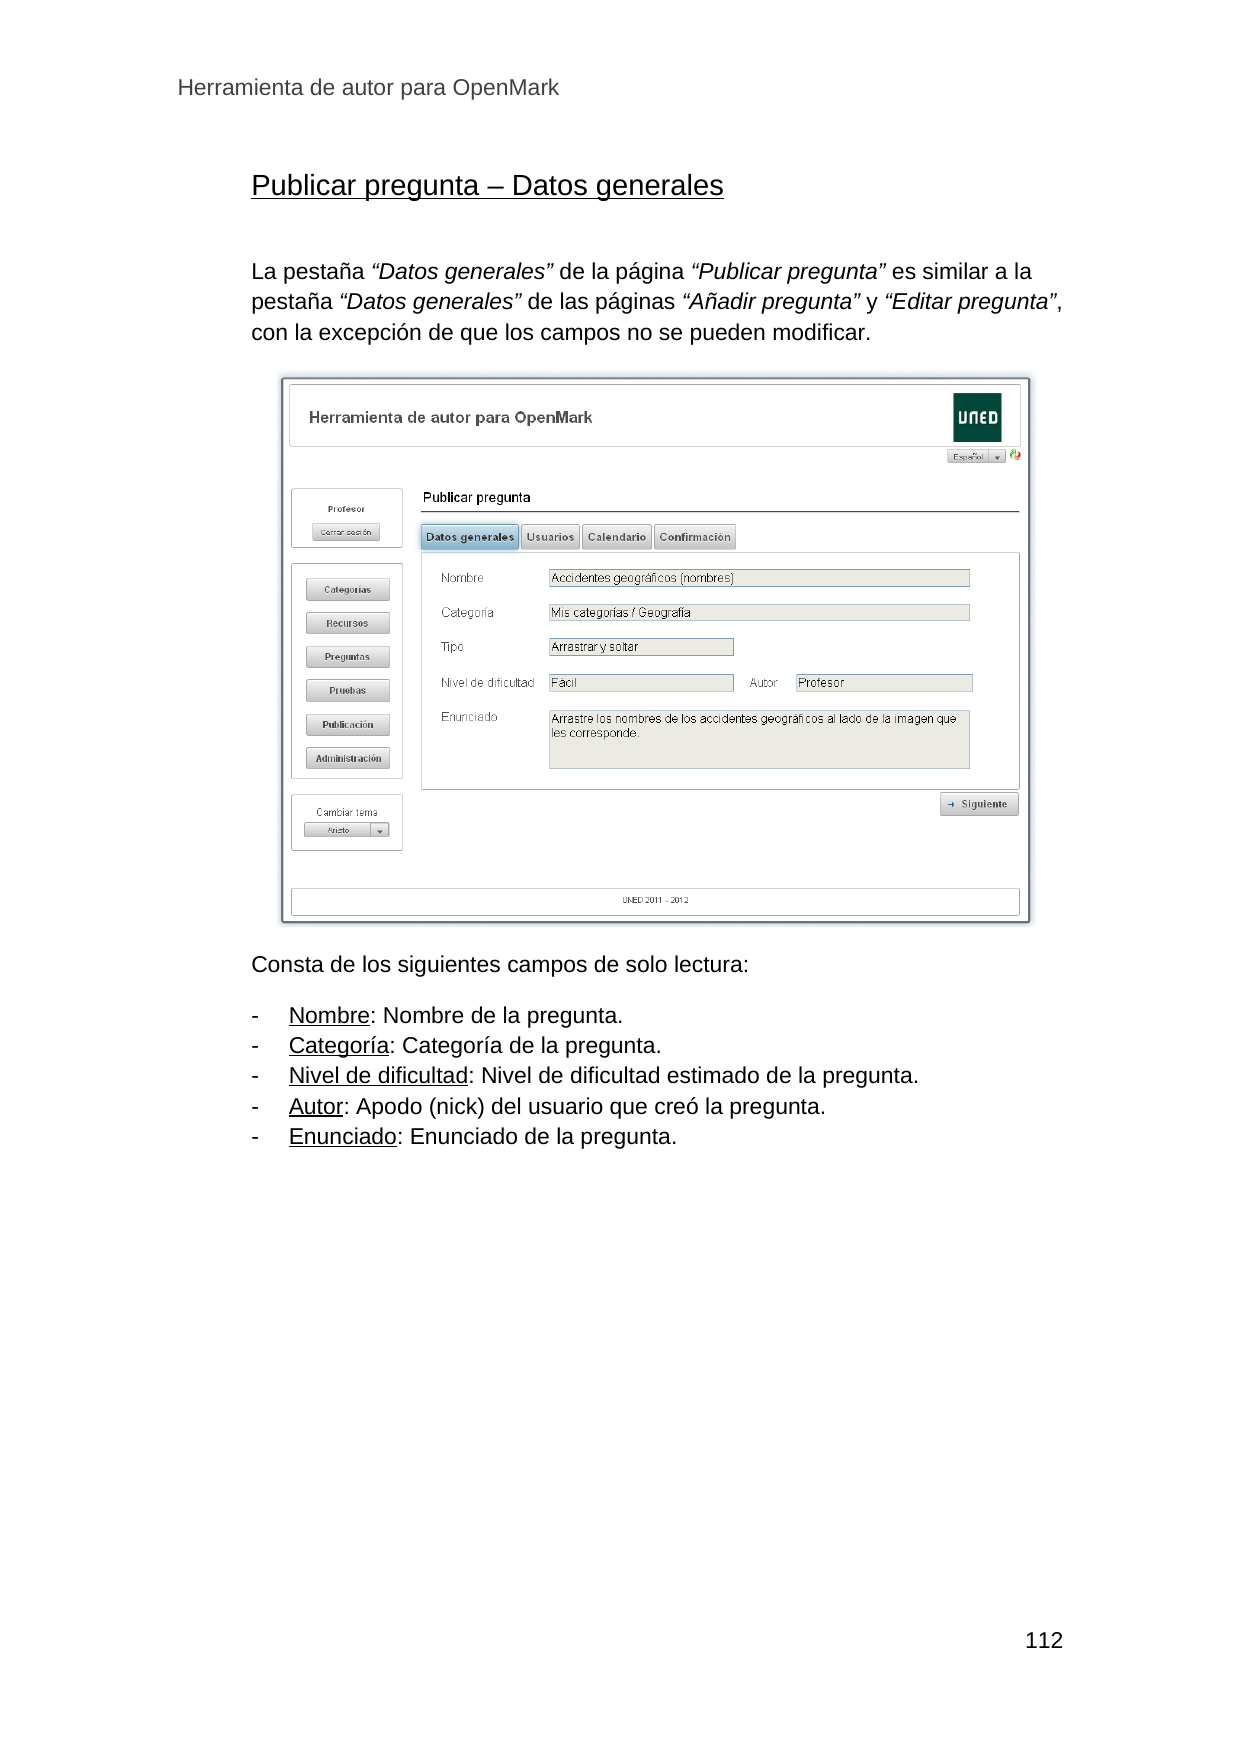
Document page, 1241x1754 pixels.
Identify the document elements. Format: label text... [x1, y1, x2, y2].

list Categoría: Categoría de la pregunta. [251, 1032, 1063, 1058]
list Nombre: Nombre de la pregunta. [251, 1002, 1063, 1028]
subtitle Publicar pregunta – Datos generales [251, 168, 1063, 202]
text Consta de los siguientes campos de solo lectura: [251, 951, 1063, 977]
list Nivel de dificultad: Nivel de dificultad estimado de la pregunta. [251, 1062, 1063, 1089]
list Enunciado: Enunciado de la pregunta. [251, 1123, 1063, 1149]
text La pestaña “Datos generales” de la página “Publicar pregunta” es similar a la pestaña “Datos generales” de las páginas “Añadir pregunta” y “Editar pregunta”, con la excepción de que los campos no se pueden modificar. [251, 258, 1063, 345]
list Autor: Apodo (nick) del usuario que creó la pregunta. [251, 1093, 1063, 1119]
picture [277, 369, 1037, 927]
